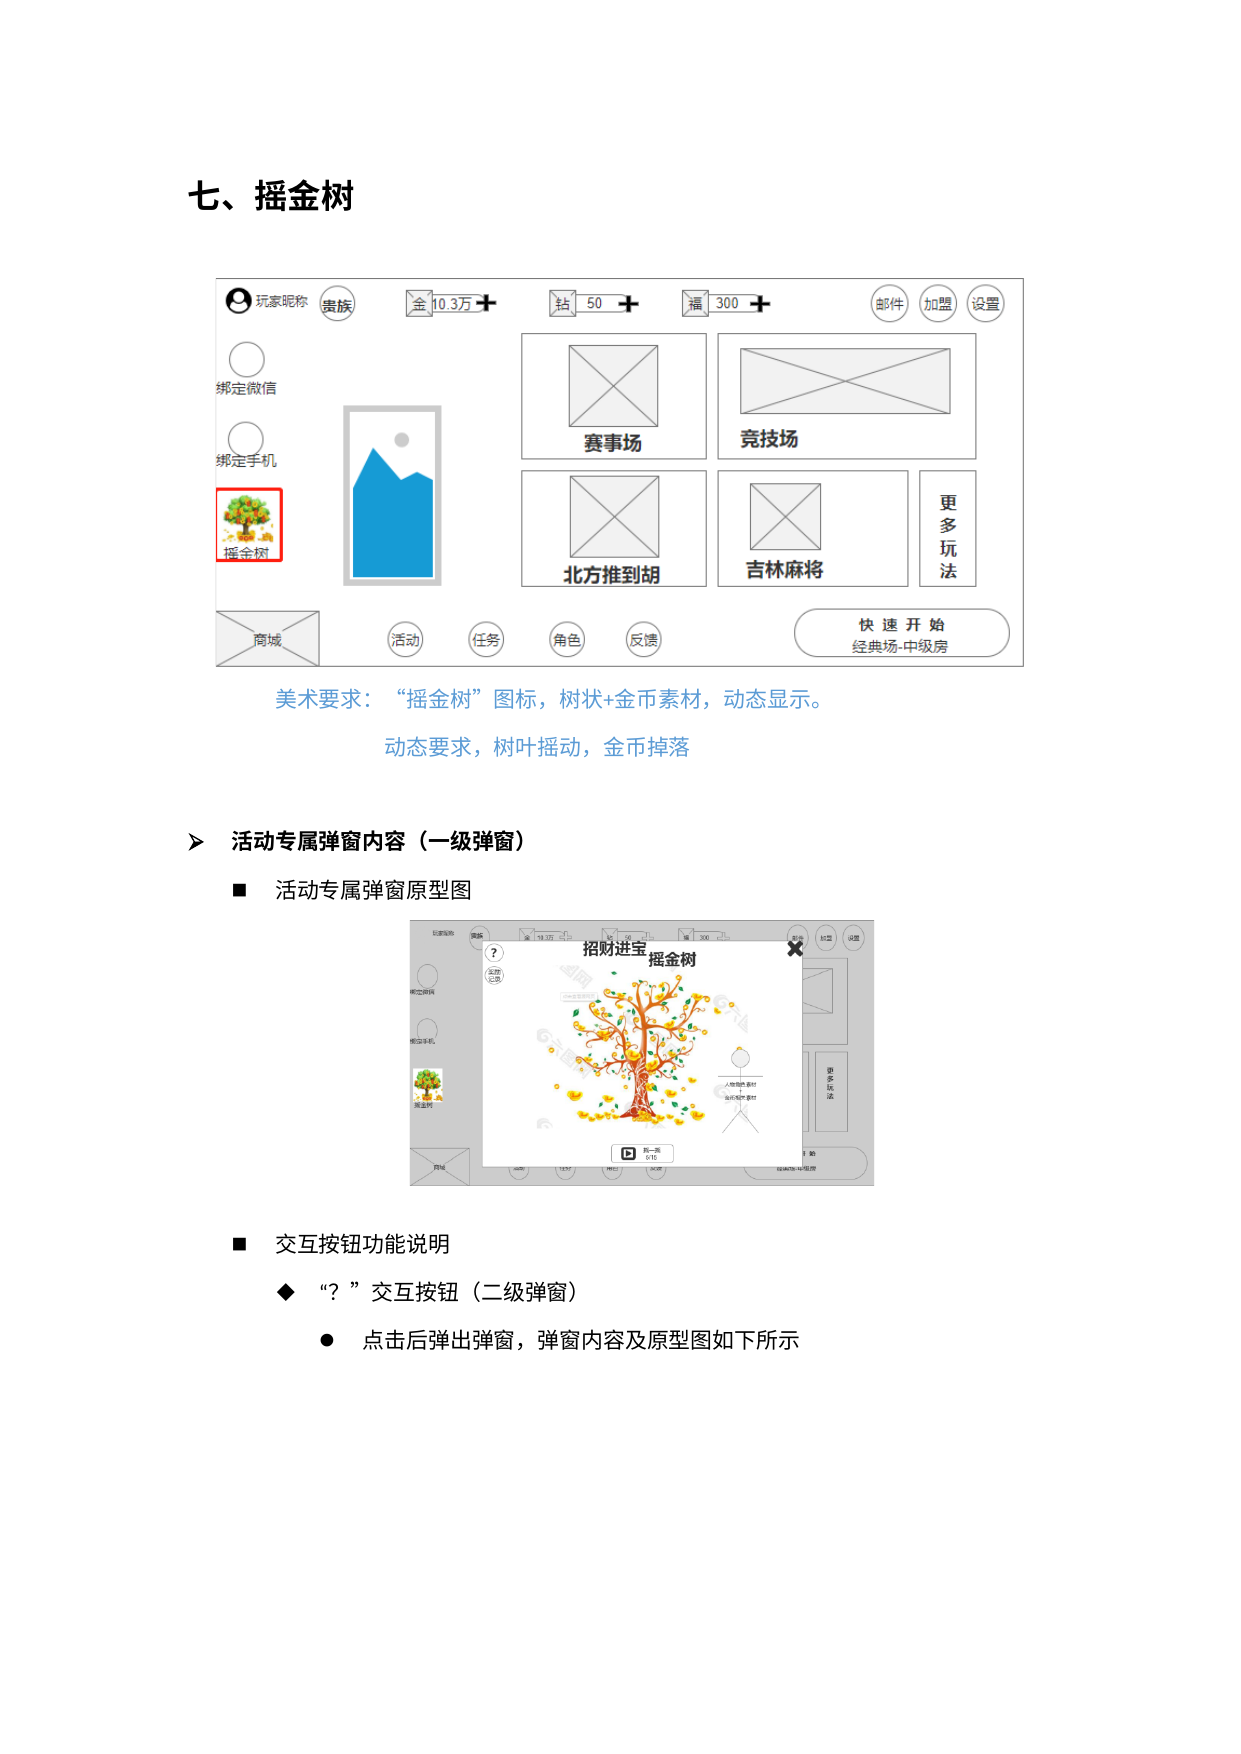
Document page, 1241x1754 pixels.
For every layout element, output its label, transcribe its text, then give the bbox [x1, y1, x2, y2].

text 动态要求，树叶摇动，金币掉落 [319, 730, 1053, 762]
subtitle 七、摇金树 [187, 162, 1053, 227]
list 活动专属弹窗内容（一级弹窗） [187, 824, 1053, 856]
picture [215, 278, 1025, 668]
list “？”交互按钮（二级弹窗） [275, 1275, 1053, 1307]
list 点击后弹出弹窗，弹窗内容及原型图如下所示 [319, 1323, 1053, 1356]
list 交互按钮功能说明 [231, 1226, 1053, 1259]
picture [409, 920, 875, 1186]
text 美术要求：“摇金树”图标，树状+金币素材，动态显示。 [231, 681, 1053, 714]
list 活动专属弹窗原型图 [231, 872, 1053, 905]
